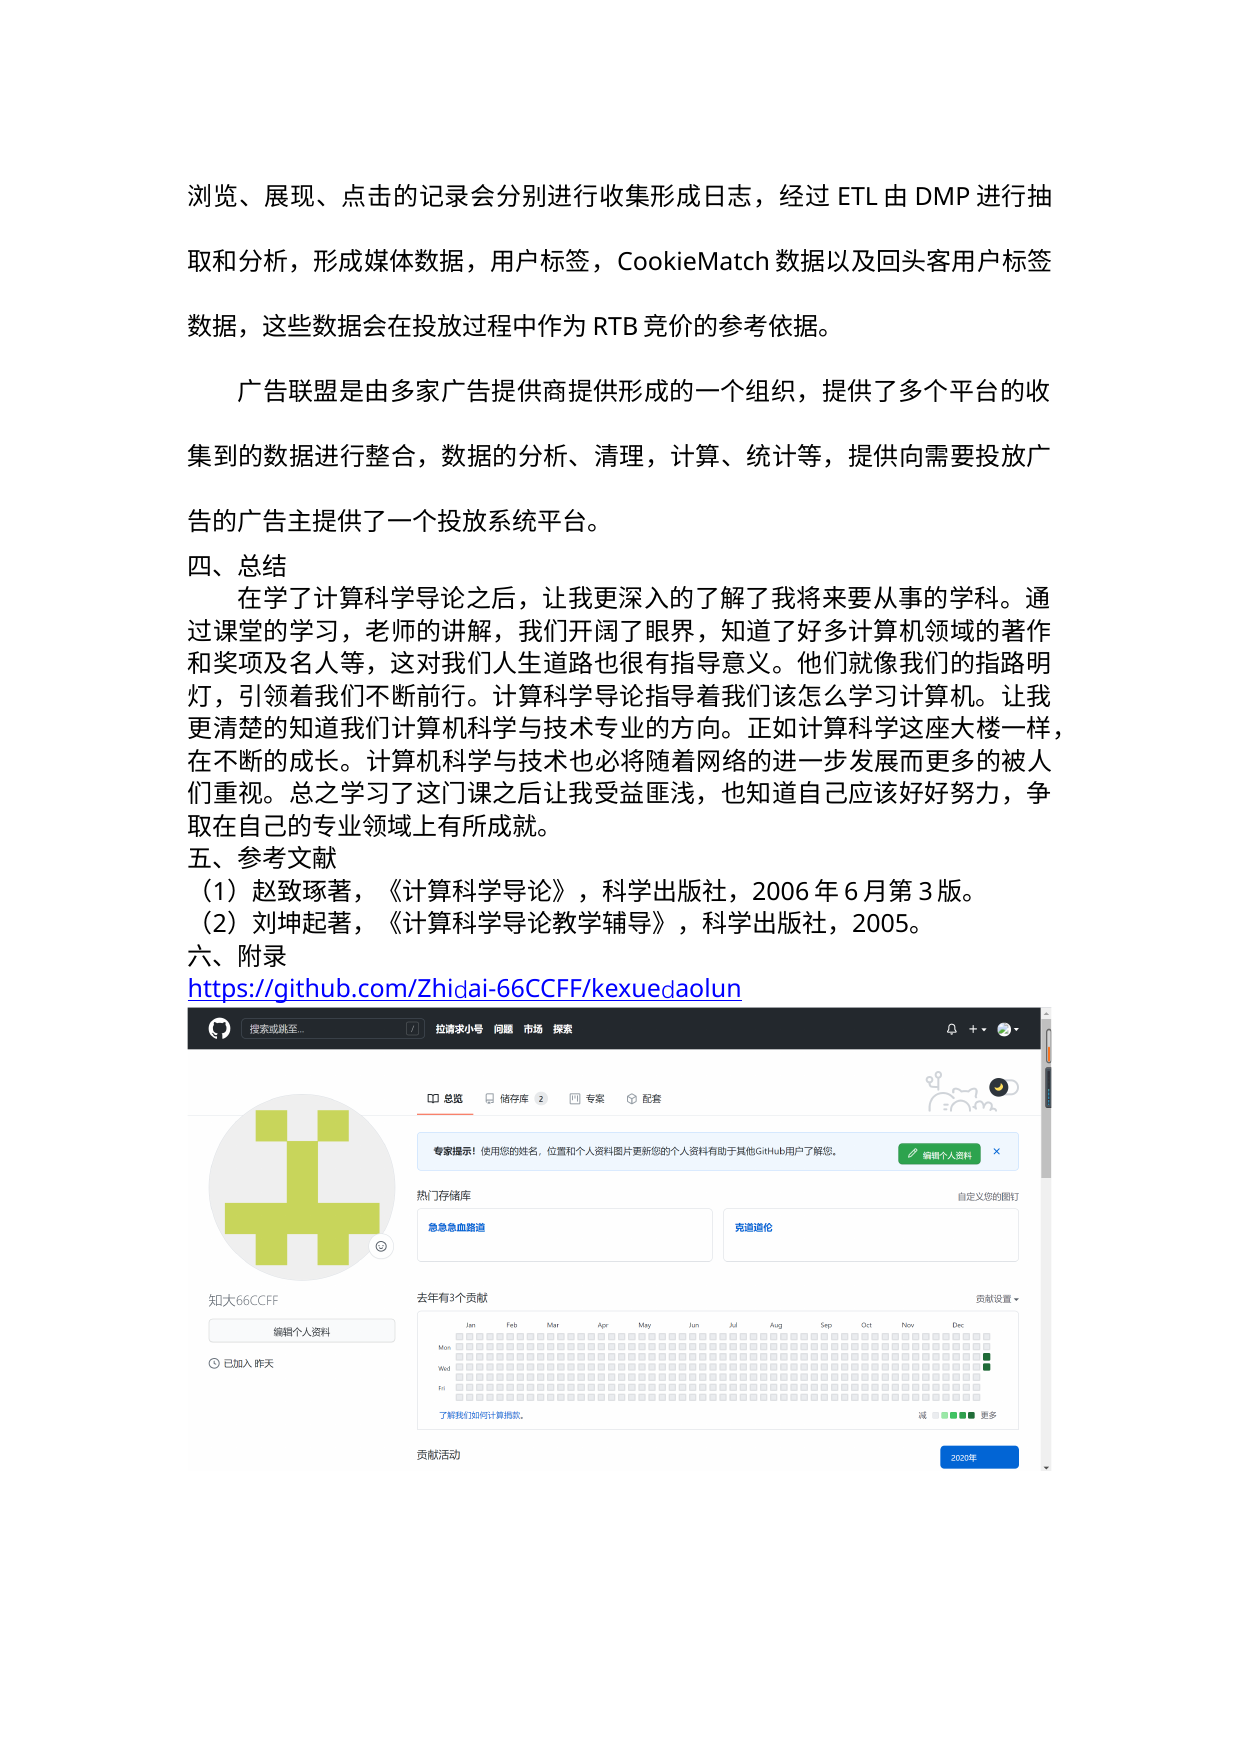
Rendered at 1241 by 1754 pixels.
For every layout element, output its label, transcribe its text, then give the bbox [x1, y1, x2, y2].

list 参考文献 [187, 844, 1053, 877]
list 广告联盟是由多家广告提供商提供形成的一个组织，提供了多个平台的收集到的数据进行整合，数据的分析、清理，计算、统计等，提供向需要投放广告的广告主提供了一个投放系统平台。 [187, 357, 1053, 552]
list 附录 [187, 942, 1053, 974]
list 在学了计算科学导论之后，让我更深入的了解了我将来要从事的学科。通过课堂的学习，老师的讲解，我们开阔了眼界，知道了好多计算机领域的著作和奖项及名人等，这对我们人生道路也很有指导意义。他们就像我们的指路明灯，引领着我们不断前行。计算科学导论指导着我们该怎么学习计算机。让我更清楚的知道我们计算机科学与技术专业的方向。正如计算科学这座大楼一样，在不断的成长。计算机科学与技术也必将随着网络的进一步发展而更多的被人们重视。总之学习了这门课之后让我受益匪浅，也知道自己应该好好努力，争取在自己的专业领域上有所成就。 [187, 584, 1053, 844]
list 刘坤起著，《计算科学导论教学辅导》，科学出版社，2005。 [187, 909, 1053, 942]
list https://github.com/Zhidai-66CCFF/kexuedaolun [187, 974, 1053, 1007]
list 总结 [187, 552, 1053, 584]
picture [187, 1007, 1052, 1471]
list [187, 162, 1053, 357]
list 赵致琢著，《计算科学导论》，科学出版社，2006年6月第3版。 [187, 877, 1053, 909]
